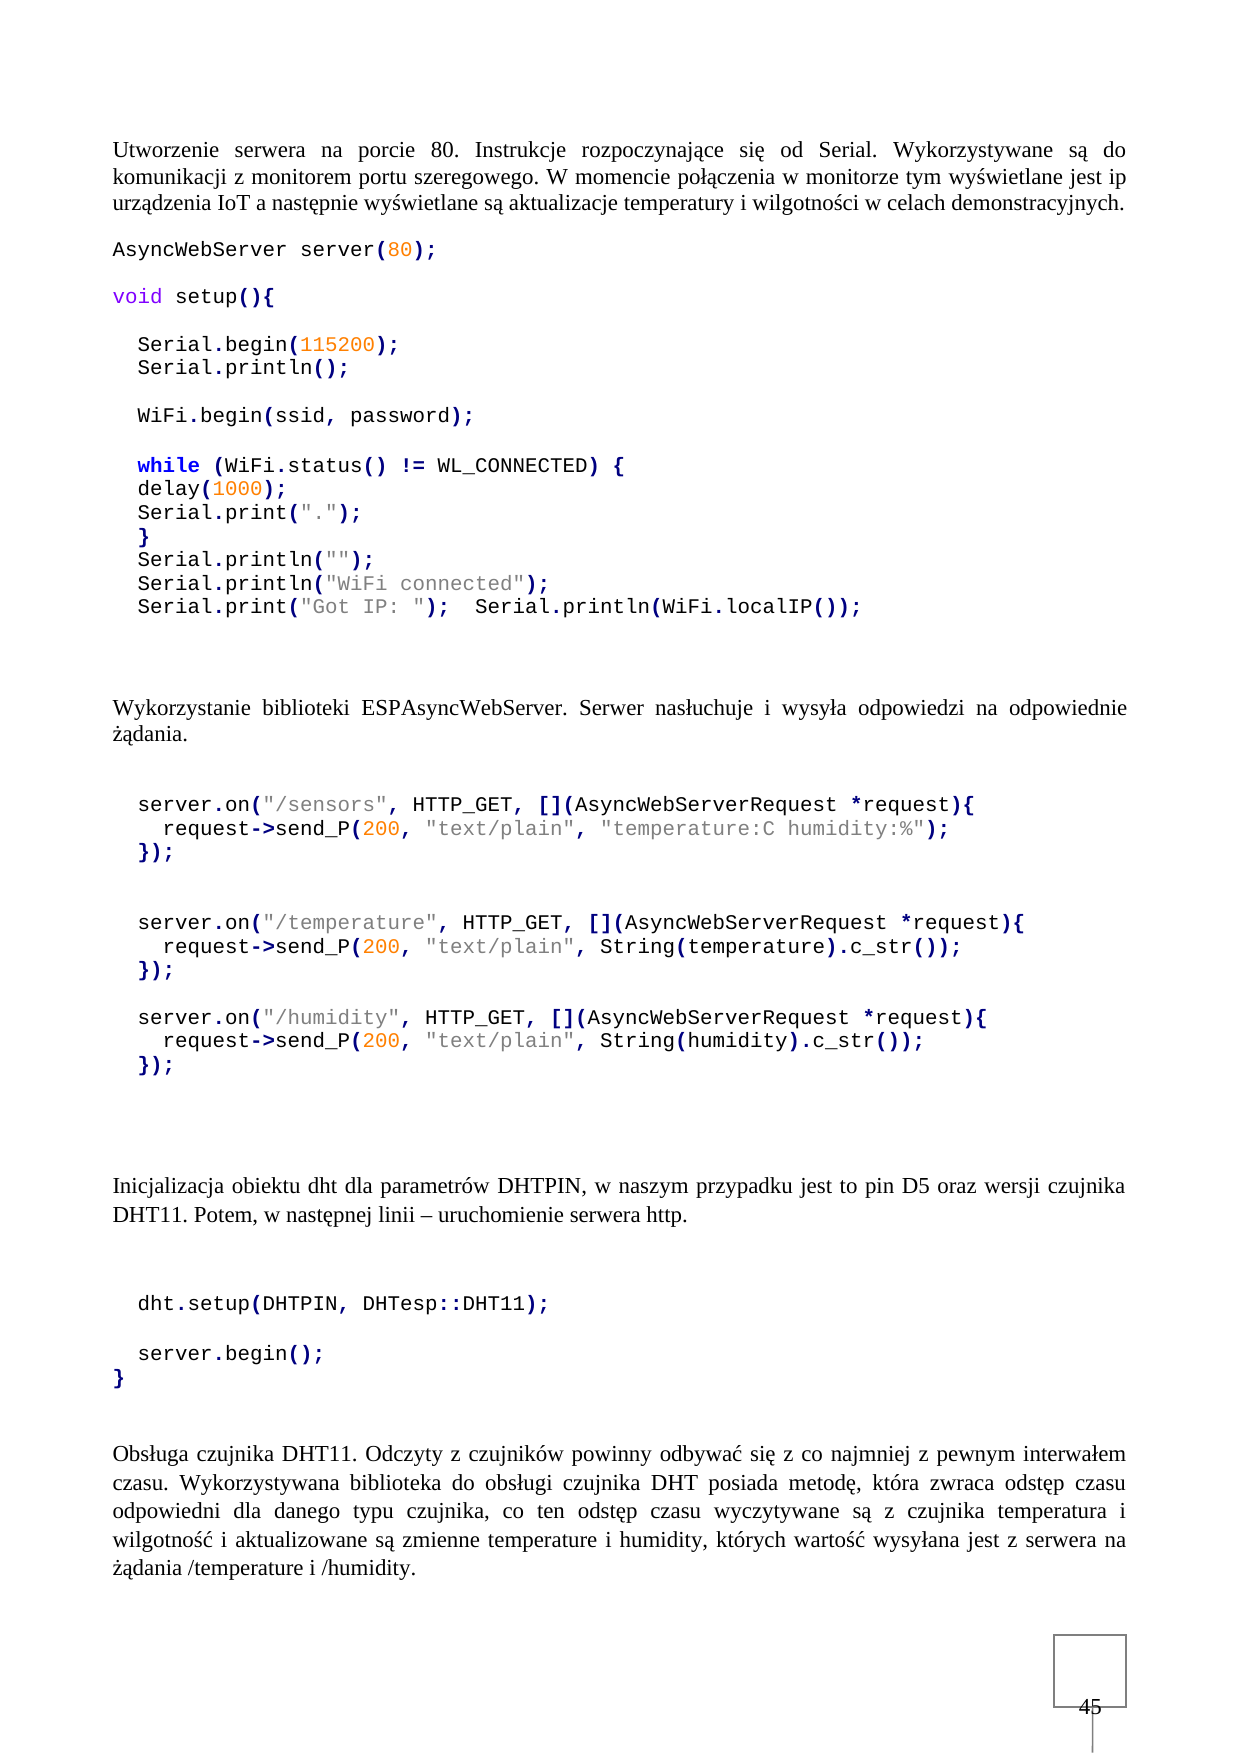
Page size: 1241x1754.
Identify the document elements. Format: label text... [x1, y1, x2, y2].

text Serial.print("Got IP: "); Serial.println(WiFi.localIP()); [112, 597, 1128, 620]
text server.on("/temperature", HTTP_GET, [](AsyncWebServerRequest *request){ [112, 912, 1128, 936]
text }); [112, 841, 1128, 865]
text Wykorzystanie biblioteki ESPAsyncWebServer. Serwer nasłuchuje i wysyła odpowiedzi na odpowiednie żądania. [112, 694, 1128, 747]
text Serial.begin(115200); [112, 334, 1128, 357]
text server.on("/sensors", HTTP_GET, [](AsyncWebServerRequest *request){ [112, 794, 1128, 817]
text Obsługa czujnika DHT11. Odczyty z czujników powinny odbywać się z co najmniej z pewnym interwałem czasu. Wykorzystywana biblioteka do obsługi czujnika DHT posiada metodę, która zwraca odstęp czasu odpowiedni dla danego typu czujnika, co ten odstęp czasu wyczytywane są z czujnika temperatura i wilgotność i aktualizowane są zmienne temperature i humidity, których wartość wysyłana jest z serwera na żądania /temperature i /humidity. [112, 1440, 1128, 1580]
text while (WiFi.status() != WL_CONNECTED) { [112, 455, 1128, 478]
text Serial.println("WiFi connected"); [112, 573, 1128, 597]
text AsyncWebServer server(80); [112, 239, 1128, 263]
text Serial.print("."); [112, 502, 1128, 526]
text request->send_P(200, "text/plain", "temperature:C humidity:%"); [112, 817, 1128, 841]
text Serial.println(); [112, 357, 1128, 381]
text dht.setup(DHTPIN, DHTesp::DHT11); [112, 1293, 1128, 1317]
text void setup(){ [112, 286, 1128, 310]
text Utworzenie serwera na porcie 80. Instrukcje rozpoczynające się od Serial. Wykorzystywane są do komunikacji z monitorem portu szeregowego. W momencie połączenia w monitorze tym wyświetlane jest ip urządzenia IoT a następnie wyświetlane są aktualizacje temperatury i wilgotności w celach demonstracyjnych. [112, 136, 1128, 216]
text }); [112, 1054, 1128, 1078]
text request->send_P(200, "text/plain", String(temperature).c_str()); [112, 936, 1128, 959]
text request->send_P(200, "text/plain", String(humidity).c_str()); [112, 1030, 1128, 1054]
text Serial.println(""); [112, 549, 1128, 573]
text Inicjalizacja obiektu dht dla parametrów DHTPIN, w naszym przypadku jest to pin D5 oraz wersji czujnika DHT11. Potem, w następnej linii – uruchomienie serwera http. [112, 1172, 1128, 1227]
text server.begin(); [112, 1343, 1128, 1367]
text delay(1000); [112, 478, 1128, 502]
text server.on("/humidity", HTTP_GET, [](AsyncWebServerRequest *request){ [112, 1007, 1128, 1030]
text }); [112, 959, 1128, 983]
text WiFi.begin(ssid, password); [112, 405, 1128, 428]
text } [112, 1367, 1128, 1390]
text } [112, 526, 1128, 549]
